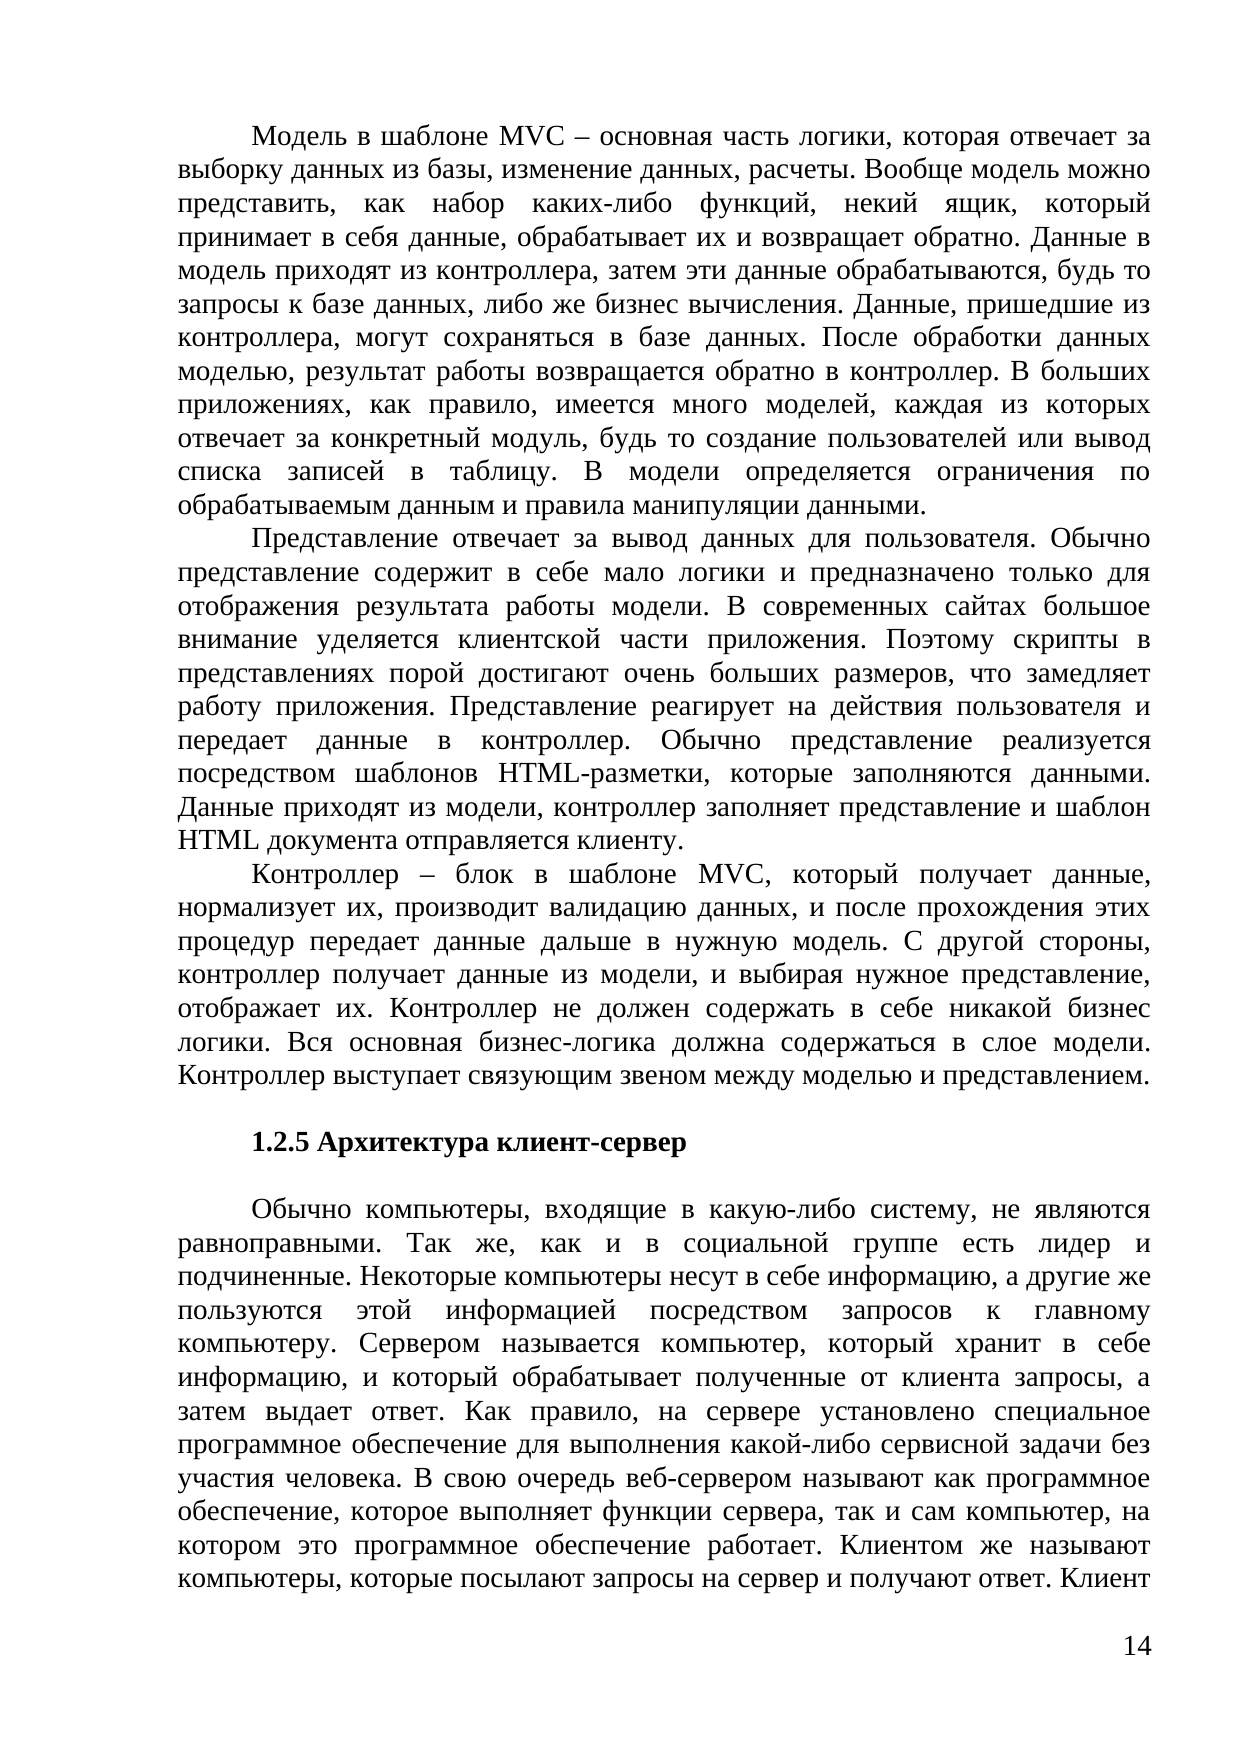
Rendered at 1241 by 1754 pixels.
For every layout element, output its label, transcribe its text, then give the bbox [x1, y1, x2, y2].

subtitle 1.2.5 Архитектура клиент-сервер [177, 1124, 1152, 1158]
text Контроллер – блок в шаблоне MVC, который получает данные, нормализует их, производит валидацию данных, и после прохождения этих процедур передает данные дальше в нужную модель. С другой стороны, контроллер получает данные из модели, и выбирая нужное представление, отображает их. Контроллер не должен содержать в себе никакой бизнес логики. Вся основная бизнес-логика должна содержаться в слое модели. Контроллер выступает связующим звеном между моделью и представлением. [177, 856, 1152, 1091]
text Представление отвечает за вывод данных для пользователя. Обычно представление содержит в себе мало логики и предназначено только для отображения результата работы модели. В современных сайтах большое внимание уделяется клиентской части приложения. Поэтому скрипты в представлениях порой достигают очень больших размеров, что замедляет работу приложения. Представление реагирует на действия пользователя и передает данные в контроллер. Обычно представление реализуется посредством шаблонов HTML-разметки, которые заполняются данными. Данные приходят из модели, контроллер заполняет представление и шаблон HTML документа отправляется клиенту. [177, 521, 1152, 856]
text Модель в шаблоне MVC – основная часть логики, которая отвечает за выборку данных из базы, изменение данных, расчеты. Вообще модель можно представить, как набор каких-либо функций, некий ящик, который принимает в себя данные, обрабатывает их и возвращает обратно. Данные в модель приходят из контроллера, затем эти данные обрабатываются, будь то запросы к базе данных, либо же бизнес вычисления. Данные, пришедшие из контроллера, могут сохраняться в базе данных. После обработки данных моделью, результат работы возвращается обратно в контроллер. В больших приложениях, как правило, имеется много моделей, каждая из которых отвечает за конкретный модуль, будь то создание пользователей или вывод списка записей в таблицу. В модели определяется ограничения по обрабатываемым данным и правила манипуляции данными. [177, 118, 1152, 521]
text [177, 1191, 1152, 1594]
